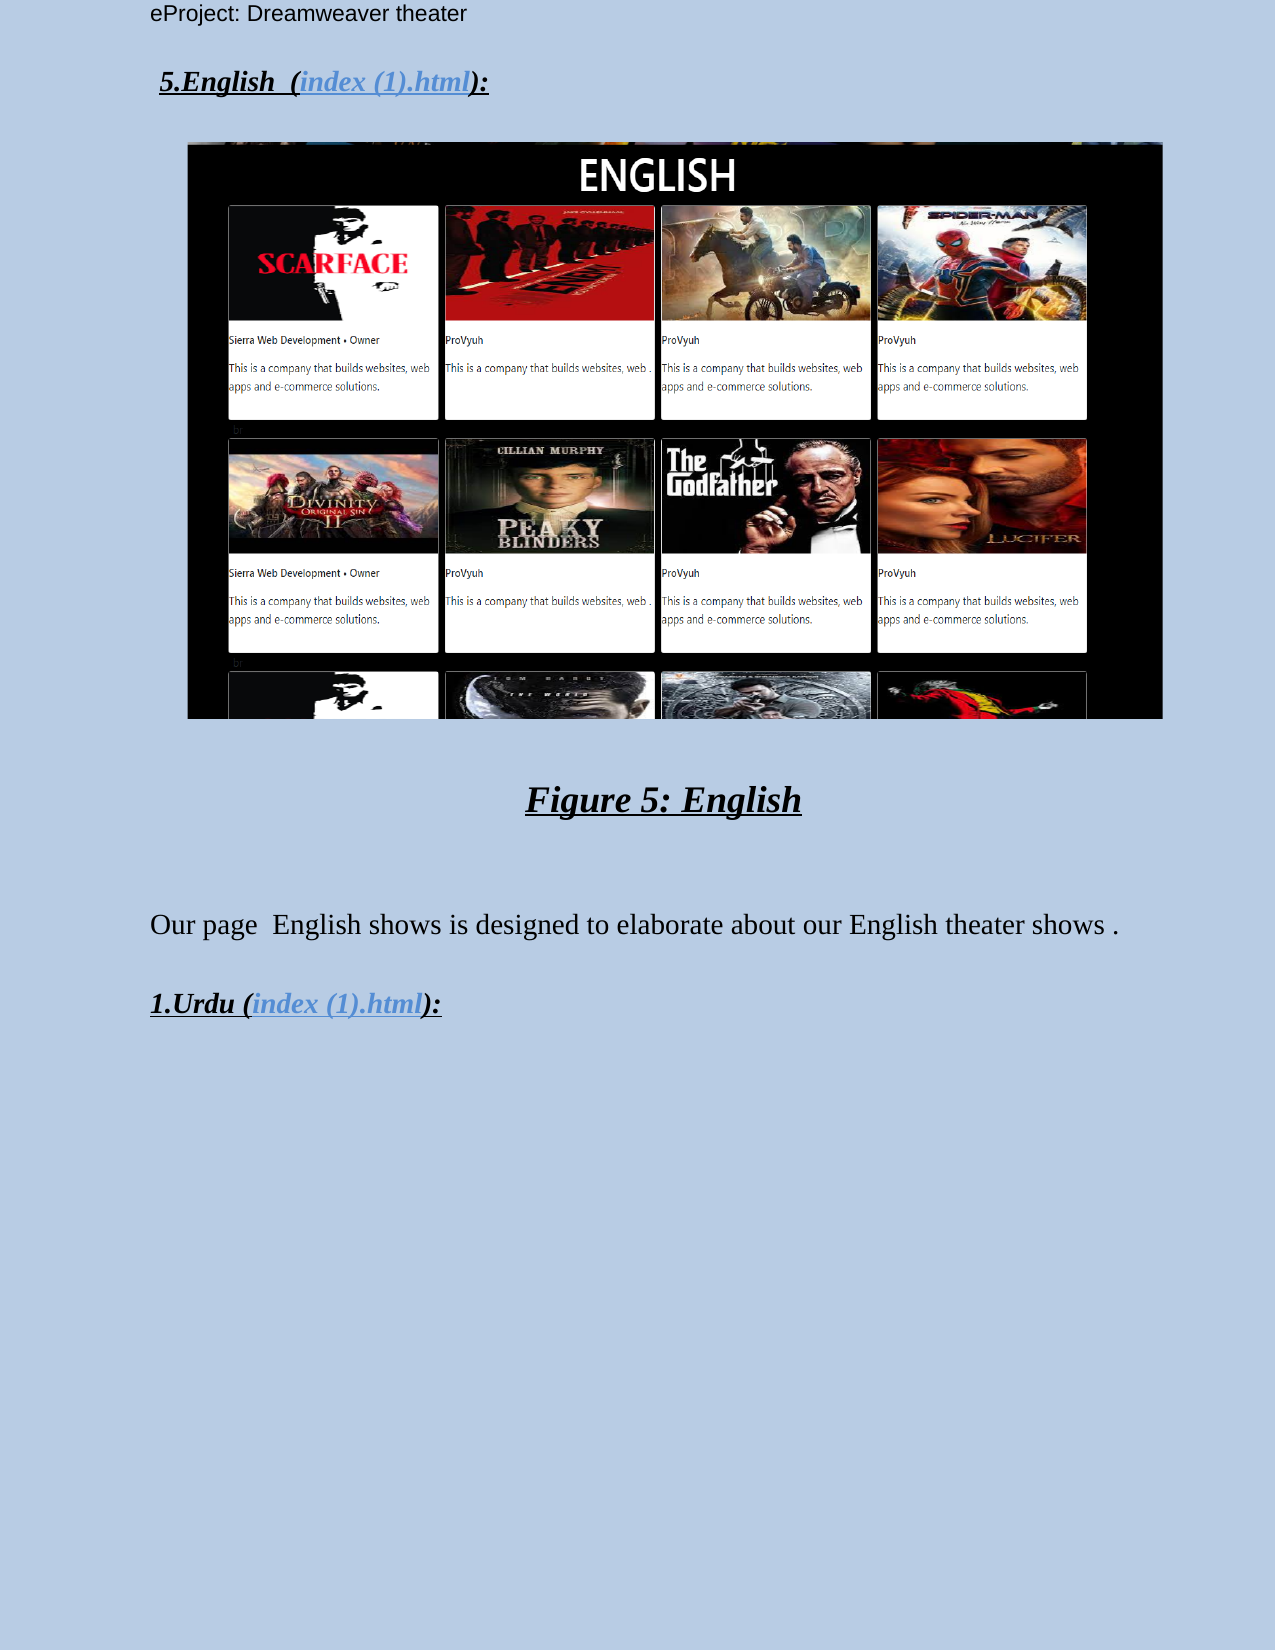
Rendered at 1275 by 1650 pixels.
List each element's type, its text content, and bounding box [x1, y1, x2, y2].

text Our page English shows is designed to elaborate about our English theater shows . [150, 913, 1125, 940]
picture [187, 142, 1163, 719]
text 1.Urdu (index (1).html): [150, 987, 1125, 1020]
text 5.English (index (1).html): [159, 64, 1125, 98]
text Figure 5: English [512, 779, 1074, 821]
